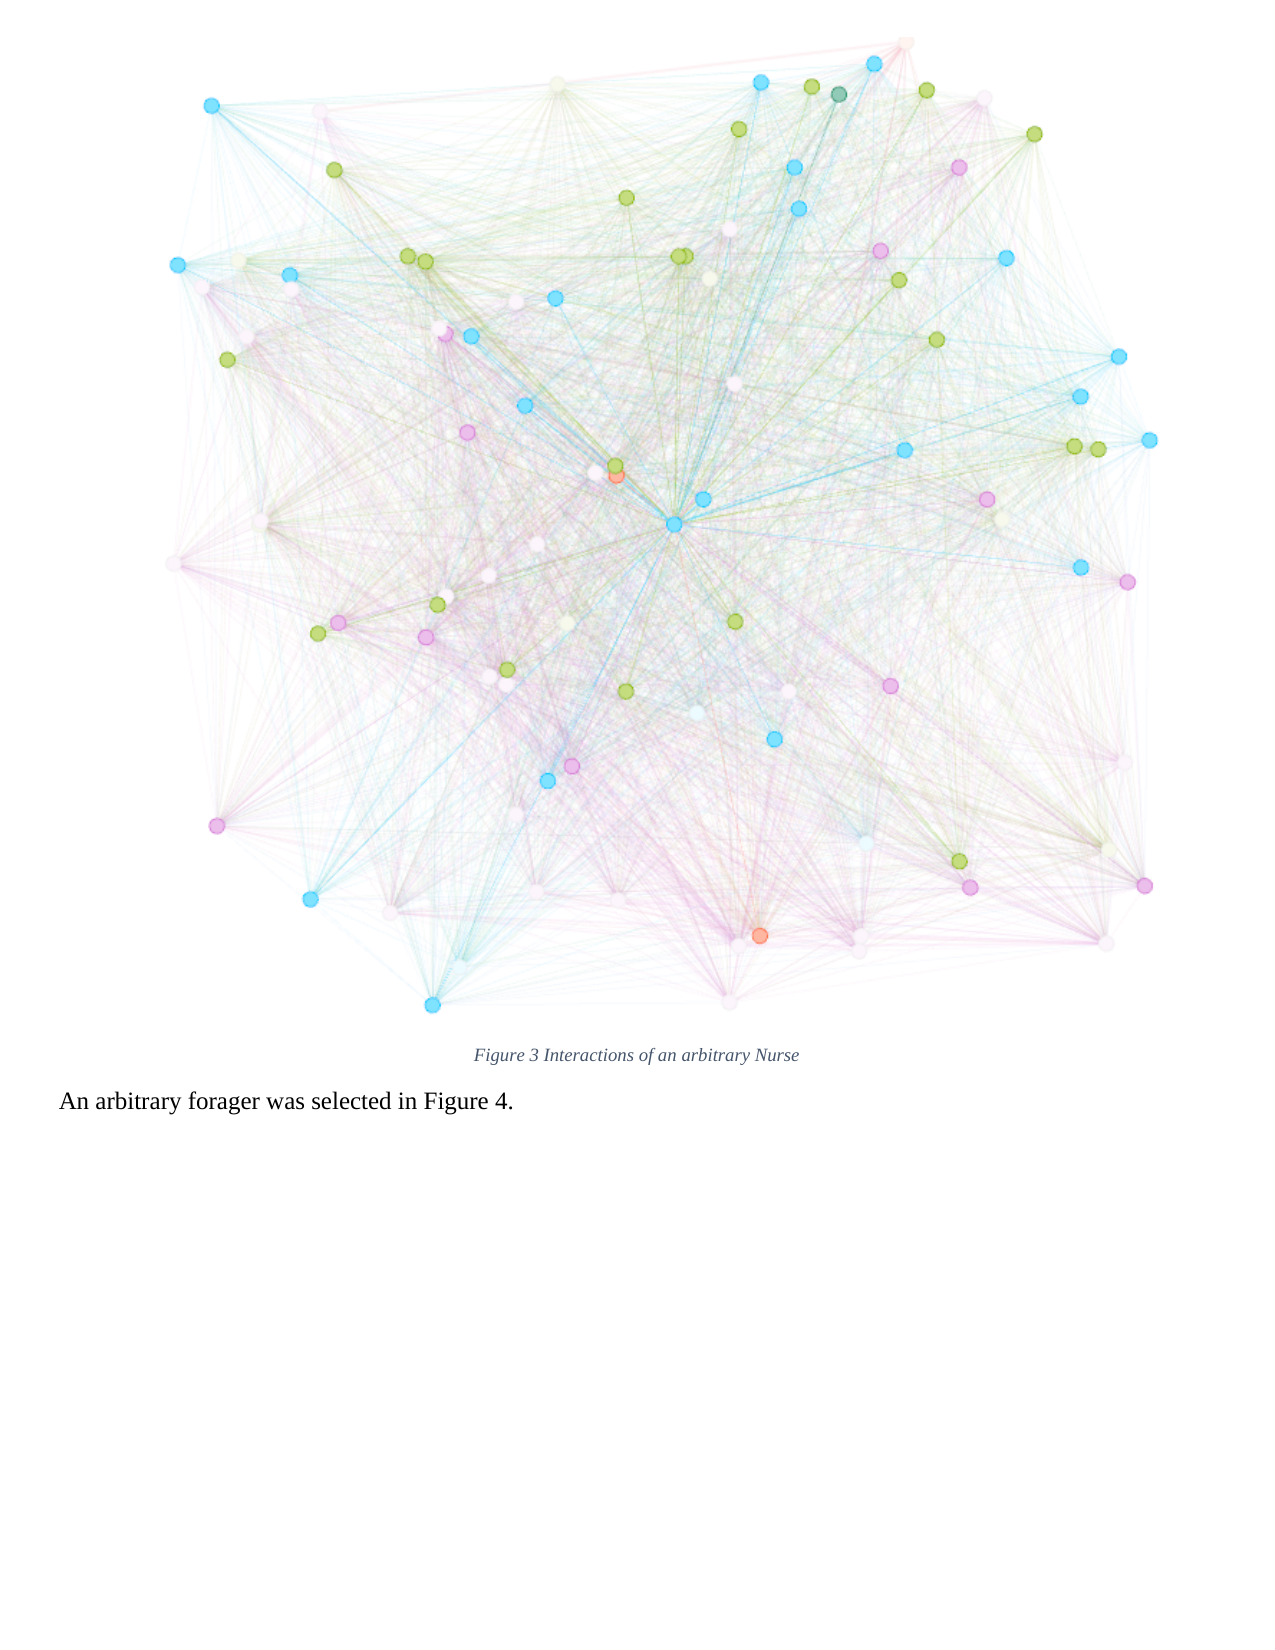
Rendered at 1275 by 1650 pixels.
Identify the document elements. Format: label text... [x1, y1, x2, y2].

picture [108, 37, 1188, 1020]
text An arbitrary forager was selected in Figure 4. [37, 1086, 1237, 1115]
